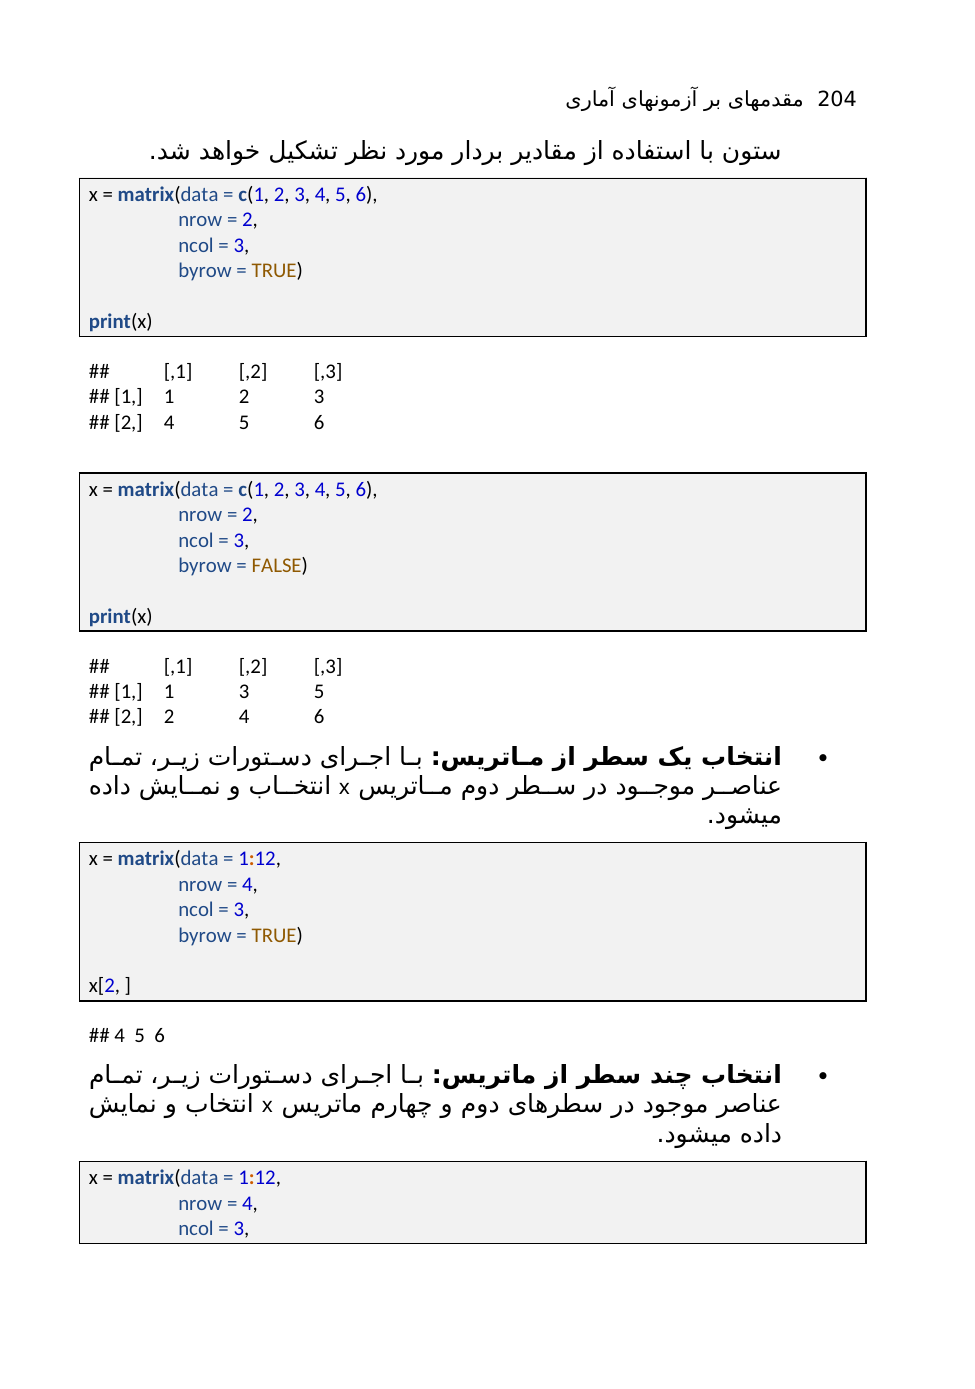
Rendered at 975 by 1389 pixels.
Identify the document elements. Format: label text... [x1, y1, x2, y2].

list انتخاب یک سطر از ماتریس: با اجرای دستورات زیر، تمام عناصر موجود در سطر دوم ماتریس x انتخاب و نمایش داده می‏شود. [89, 742, 819, 829]
text x = matrix(data = c(1, 2, 3, 4, 5, 6), nrow = 2, ncol = 3, byrow = TRUE) print(x) [80, 179, 865, 336]
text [80, 1162, 865, 1243]
text x = matrix(data = c(1, 2, 3, 4, 5, 6), nrow = 2, ncol = 3, byrow = FALSE) print(x) [80, 474, 865, 630]
text x = matrix(data = 1:12, nrow = 4, ncol = 3, byrow = TRUE) x[2, ] [80, 843, 865, 1000]
text ## [,1] [,2] [,3] ## [1,] 1 3 5 ## [2,] 2 4 6 [89, 653, 857, 729]
text ## [,1] [,2] [,3] ## [1,] 1 2 3 ## [2,] 4 5 6 [89, 358, 857, 434]
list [89, 136, 819, 165]
list انتخاب چند سطر از ماتریس: با اجرای دستورات زیر، تمام عناصر موجود در سطرهای دوم و چهارم ماتریس x انتخاب و نمایش داده می‏شود. [89, 1060, 819, 1148]
text ## 4 5 6 [89, 1022, 857, 1048]
